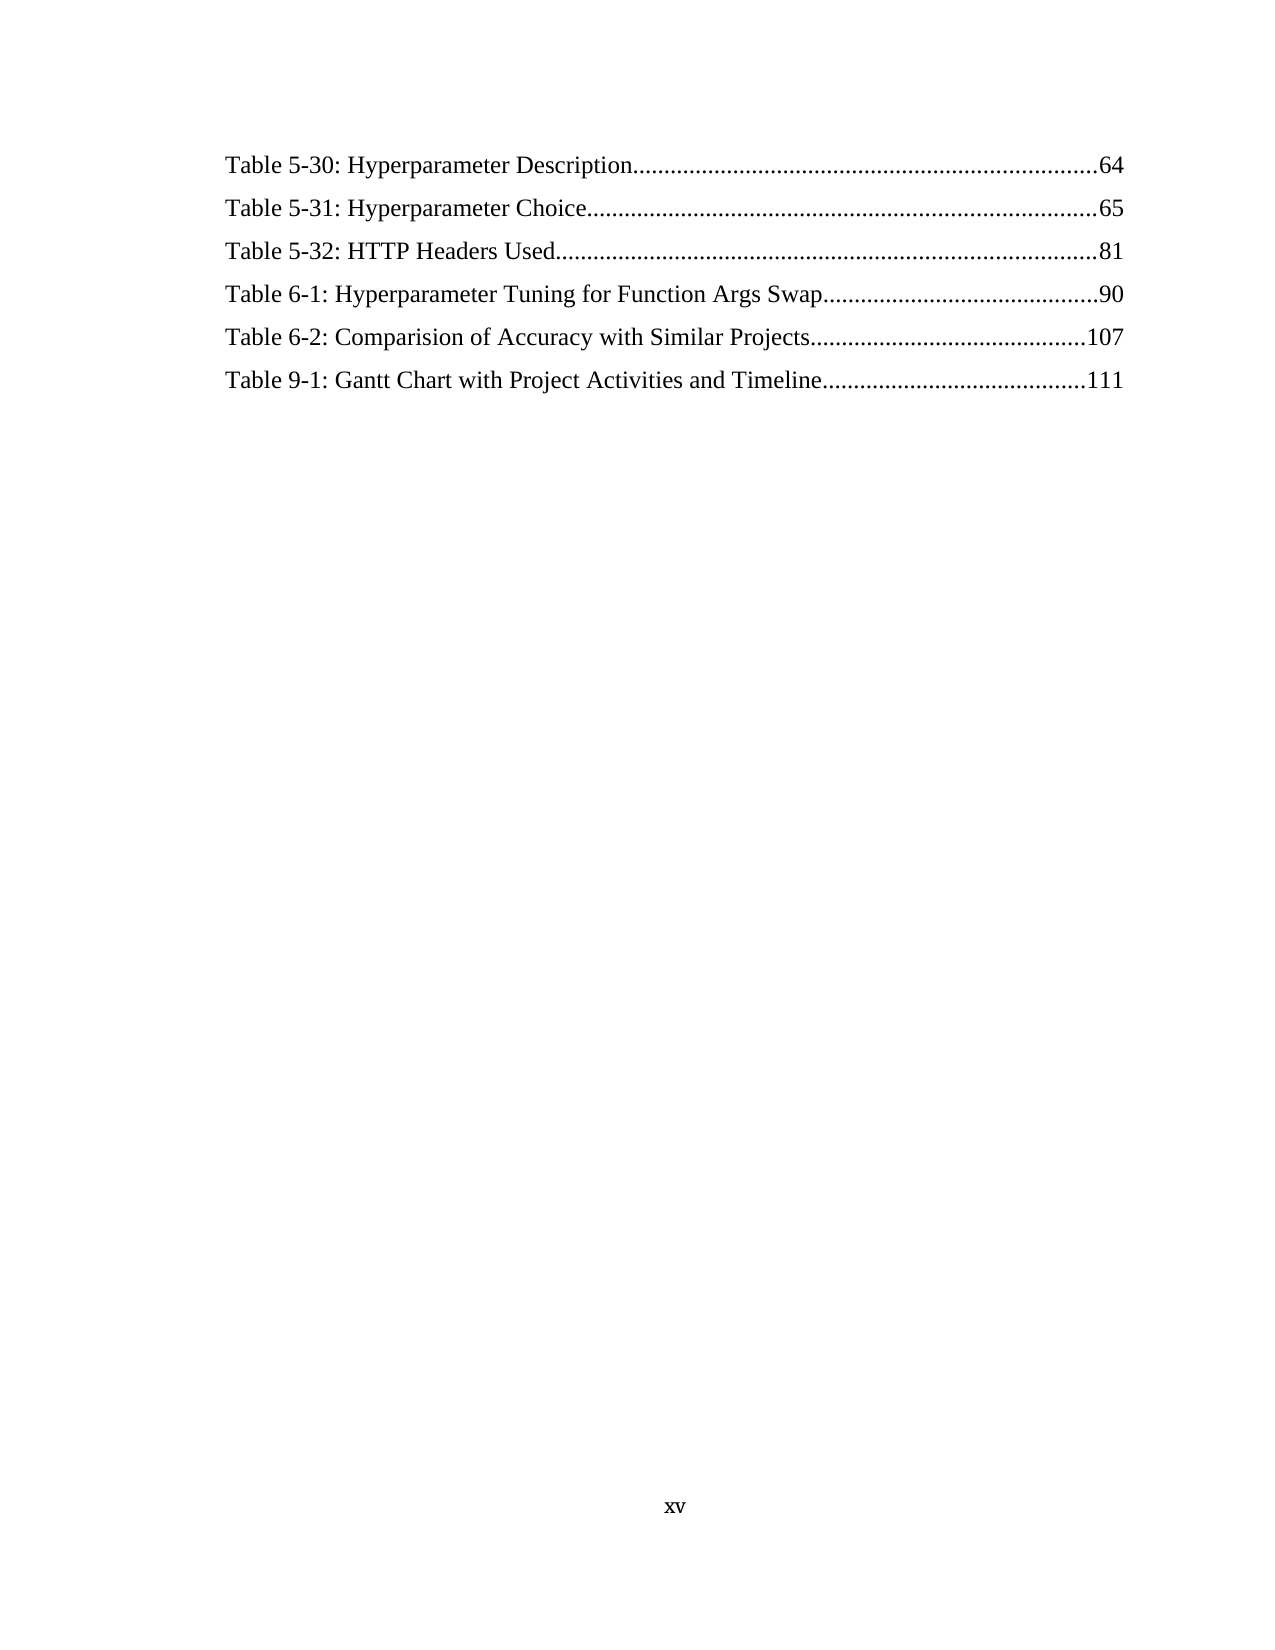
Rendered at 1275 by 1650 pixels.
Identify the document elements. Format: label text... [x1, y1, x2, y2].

text Table 6-2: Comparision of Accuracy with Similar Projects 107 [225, 322, 1125, 351]
text Table 5-32: HTTP Headers Used 81 [225, 236, 1125, 265]
text Table 5-31: Hyperparameter Choice 65 [225, 193, 1125, 222]
text Table 6-1: Hyperparameter Tuning for Function Args Swap 90 [225, 279, 1125, 308]
text Table 9-1: Gantt Chart with Project Activities and Timeline 111 [225, 366, 1125, 394]
text Table 5-30: Hyperparameter Description 64 [225, 150, 1125, 179]
